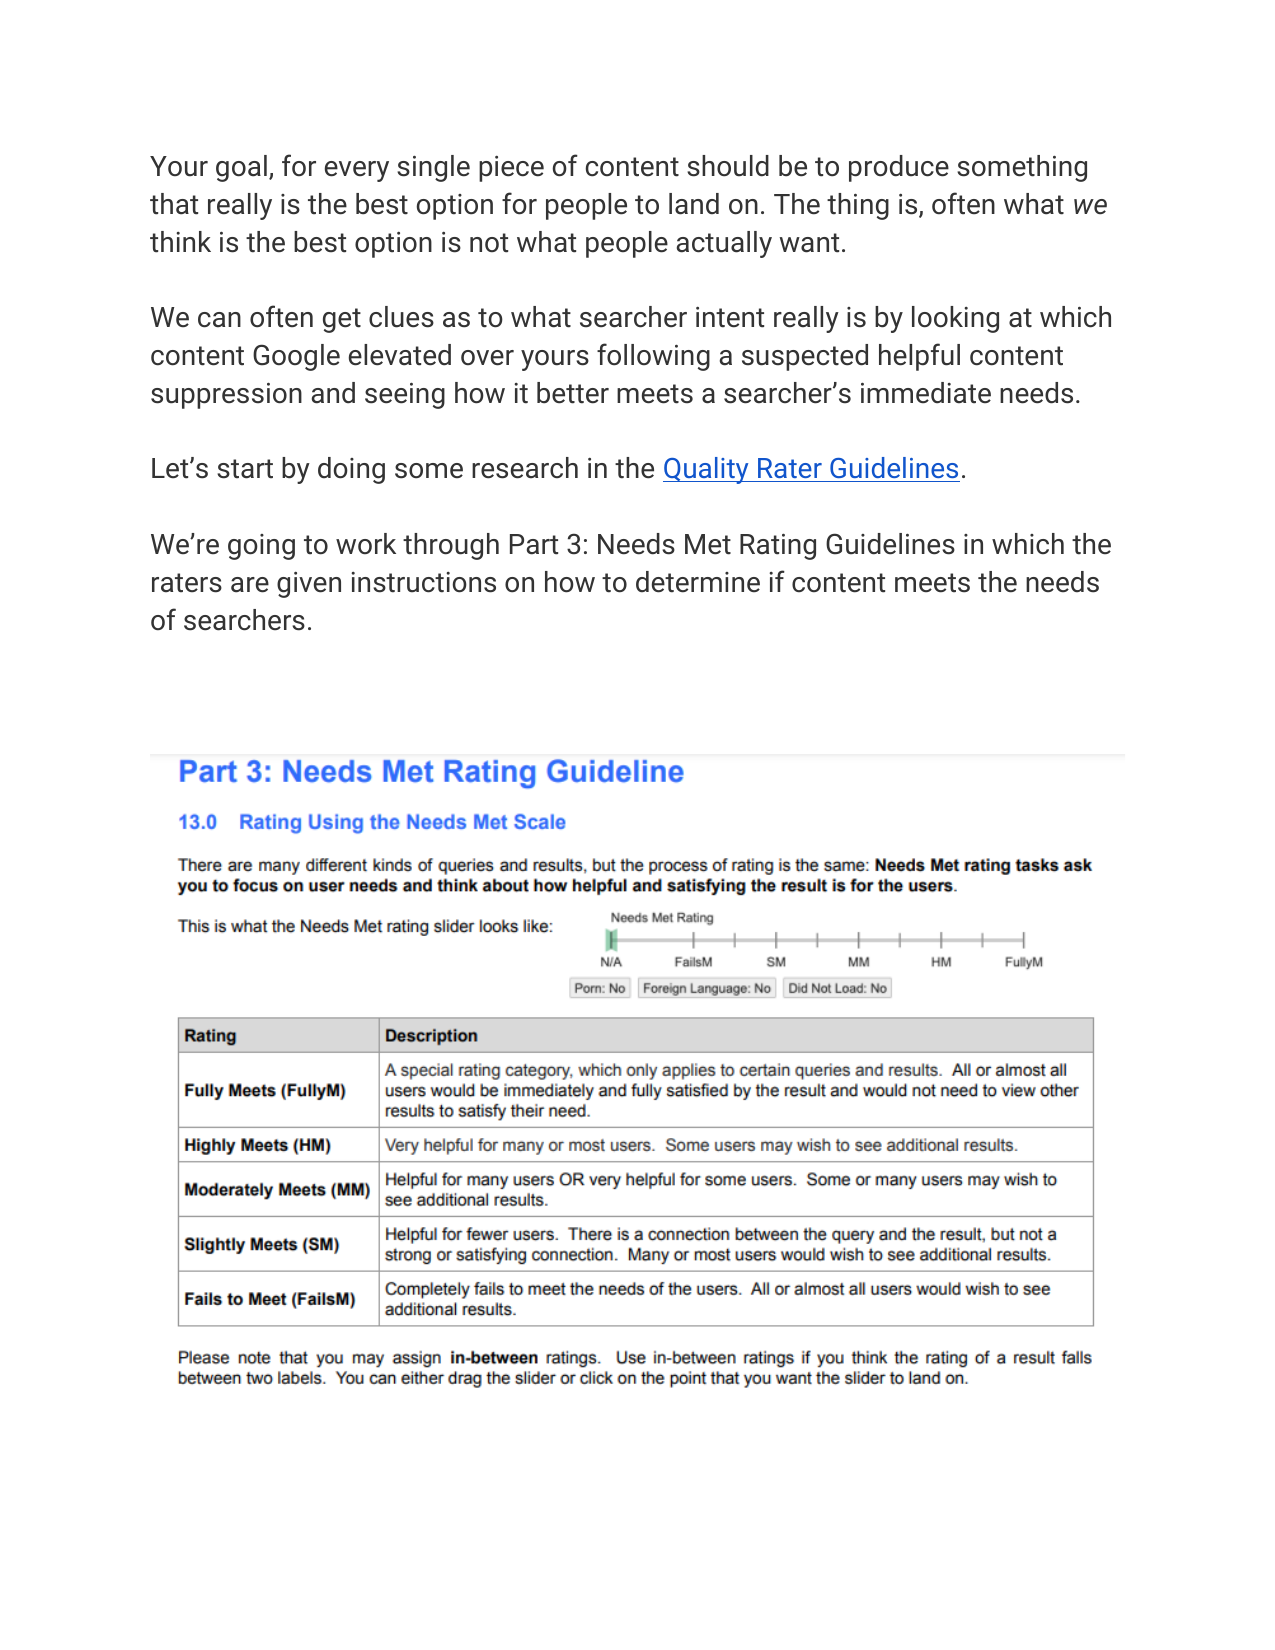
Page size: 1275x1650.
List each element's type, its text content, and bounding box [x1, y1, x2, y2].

text Let’s start by doing some research in the Quality Rater Guidelines. [150, 452, 1125, 486]
text Your goal, for every single piece of content should be to produce something that really is the best option for people to land on. The thing is, often what we think is the best option is not what people actually want. [150, 150, 1125, 259]
text We can often get clues as to what searcher intent really is by looking at which content Google elevated over yours following a suspected helpful content suppression and seeing how it better meets a searcher’s immediate needs. [150, 301, 1125, 410]
picture [150, 754, 1125, 1403]
text We’re going to work through Part 3: Needs Met Rating Guidelines in which the raters are given instructions on how to determine if content meets the needs of searchers. [150, 528, 1125, 637]
